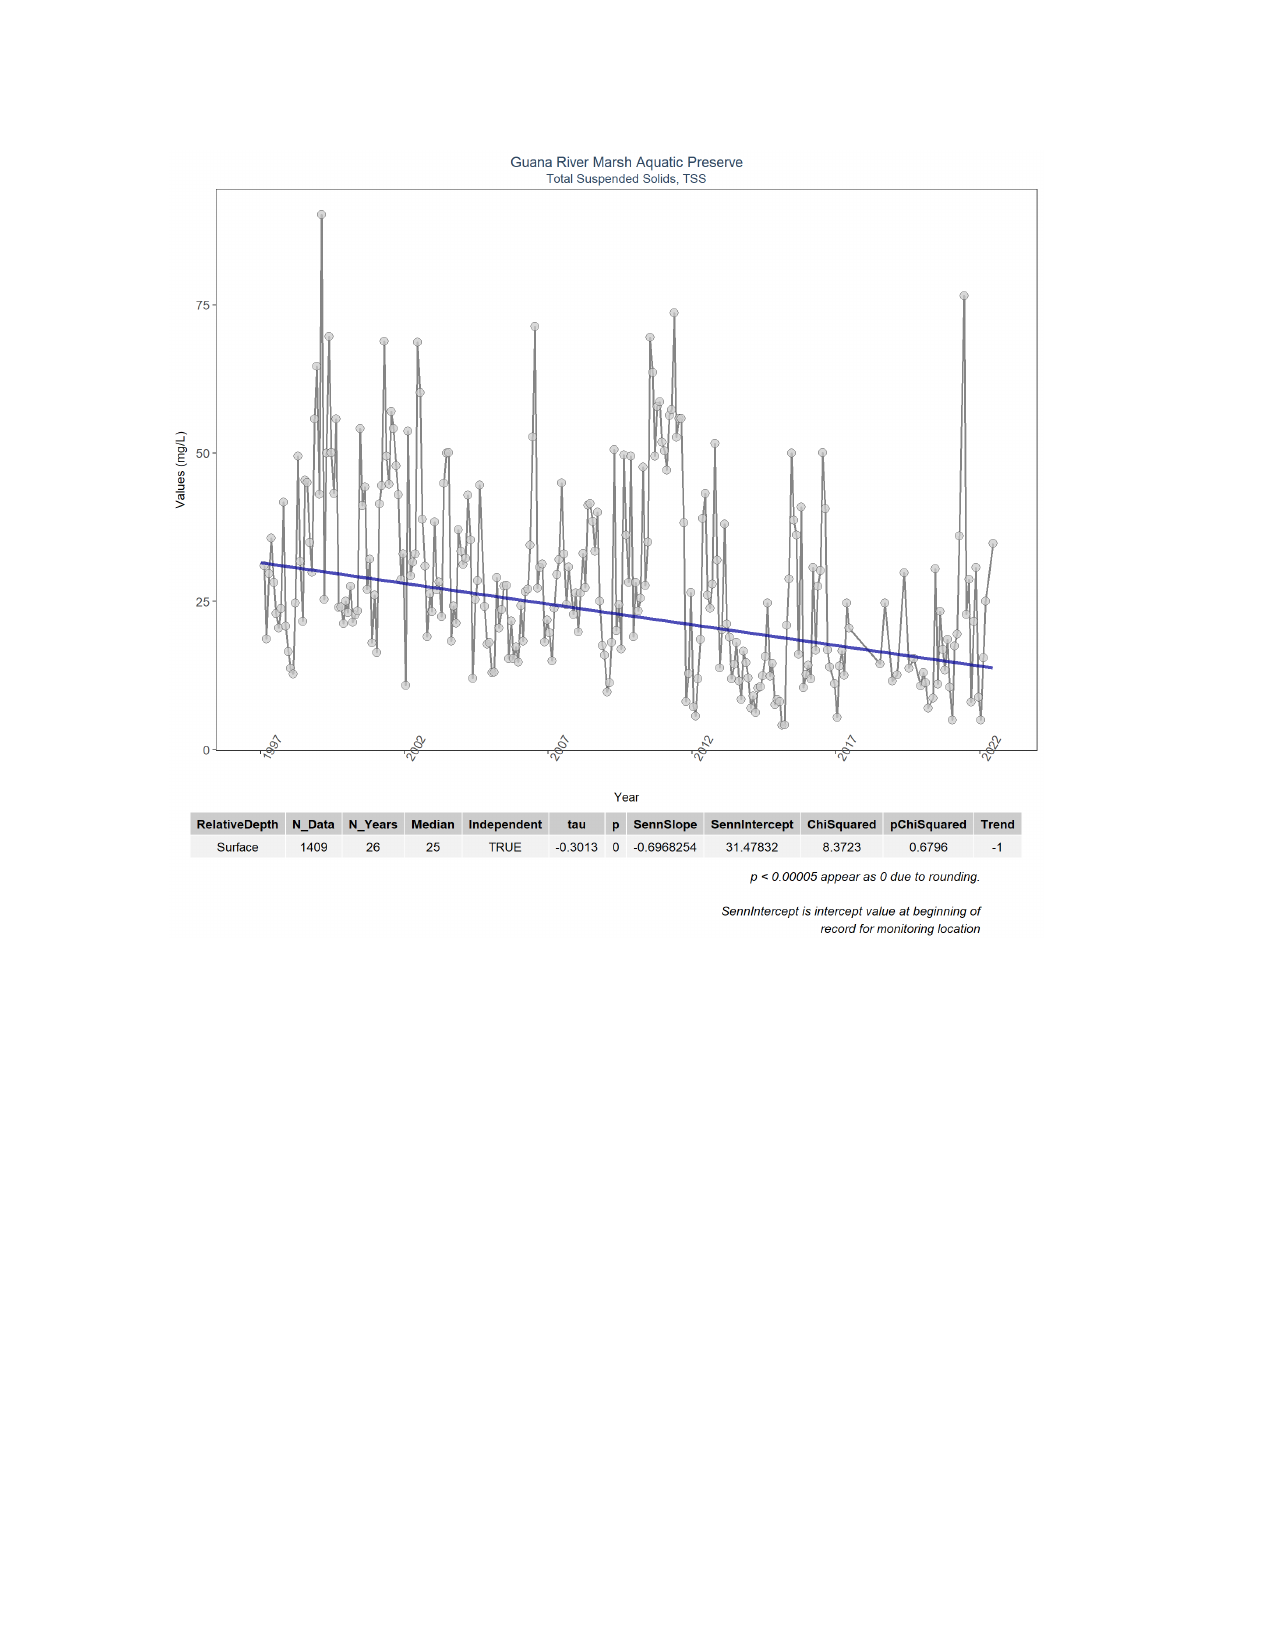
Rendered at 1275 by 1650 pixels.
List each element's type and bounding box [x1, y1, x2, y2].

picture [168, 150, 1044, 938]
